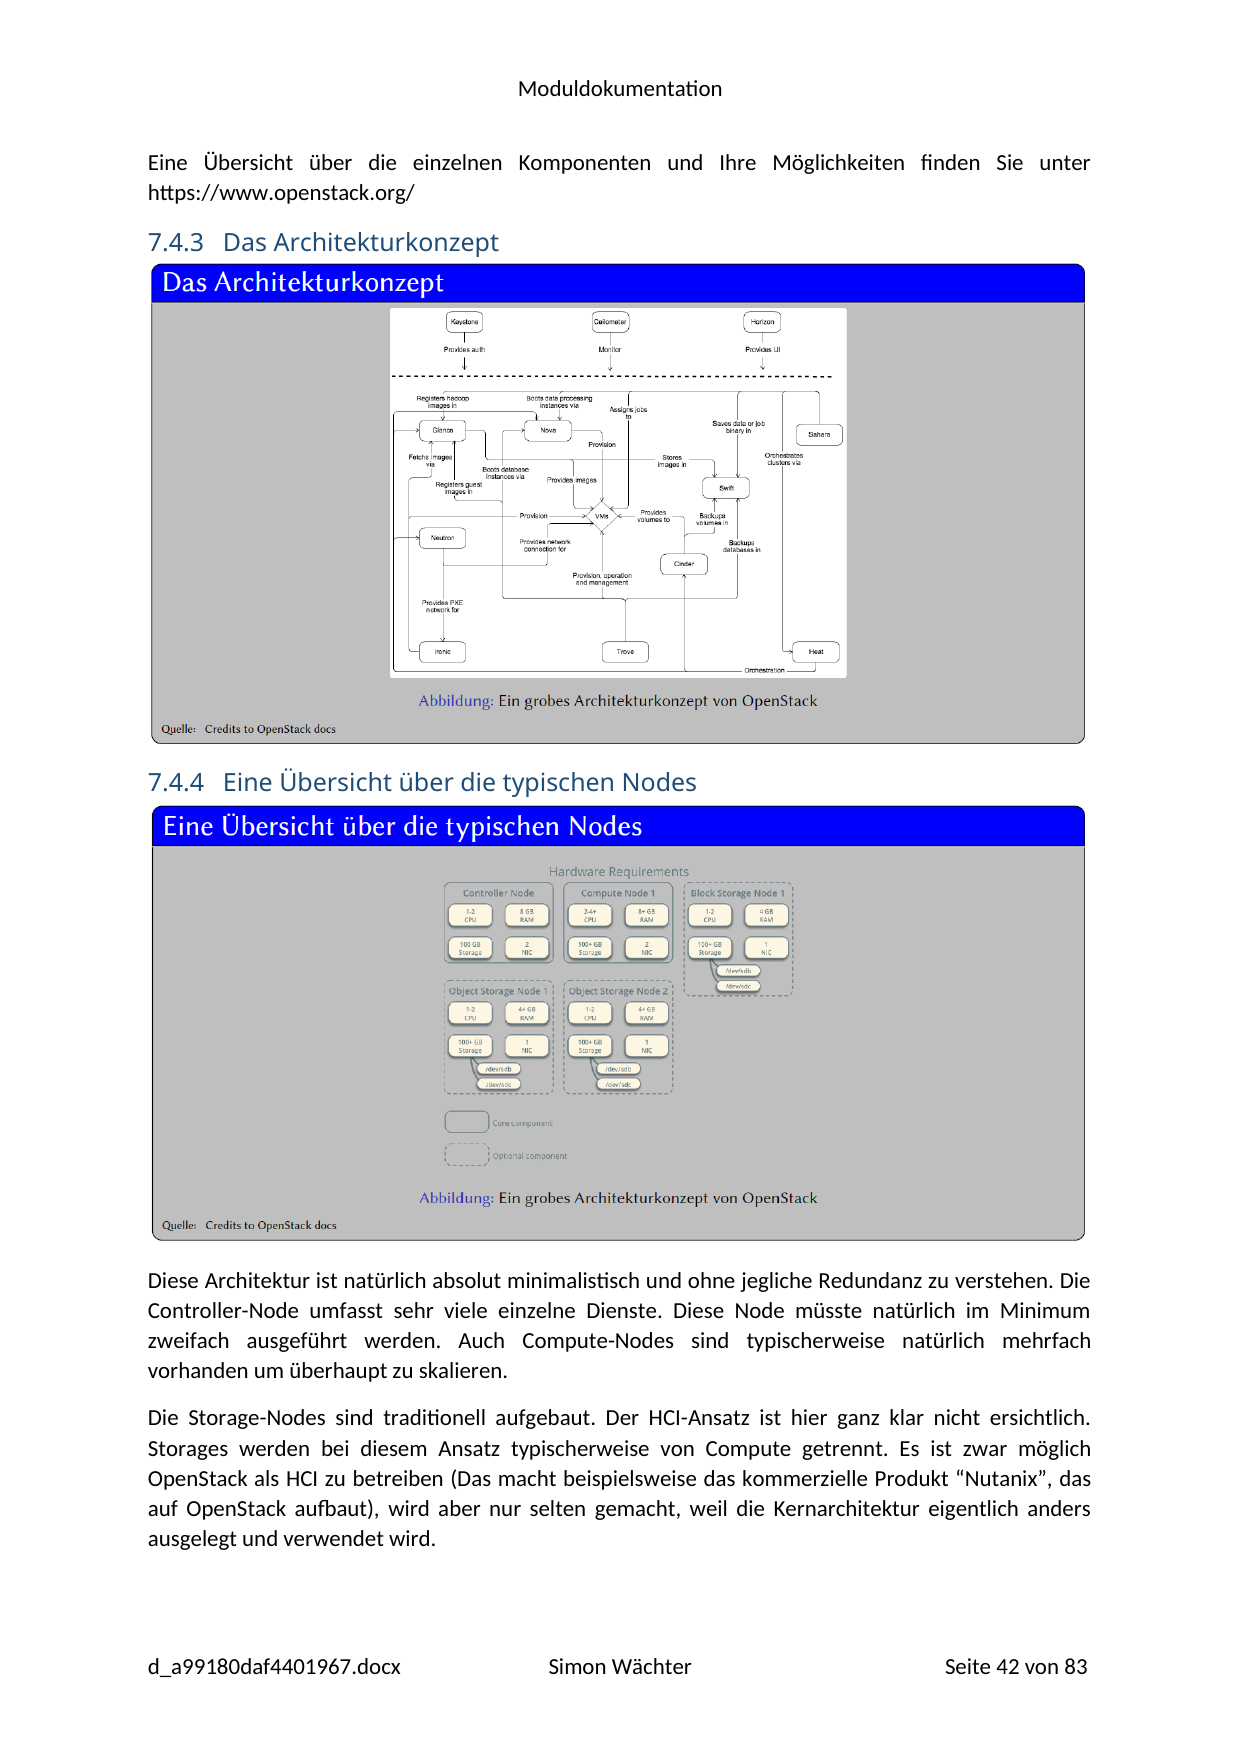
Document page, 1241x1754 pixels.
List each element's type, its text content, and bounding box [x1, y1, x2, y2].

text Eine Übersicht über die einzelnen Komponenten und Ihre Möglichkeiten finden Sie unter https://www.openstack.org/ [148, 148, 1093, 206]
text Die Storage-Nodes sind traditionell aufgebaut. Der HCI-Ansatz ist hier ganz klar nicht ersichtlich. Storages werden bei diesem Ansatz typischerweise von Compute getrennt. Es ist zwar möglich OpenStack als HCI zu betreiben (Das macht beispielsweise das kommerzielle Produkt “Nutanix”, das auf OpenStack aufbaut), wird aber nur selten gemacht, weil die Kernarchitektur eigentlich anders ausgelegt und verwendet wird. [148, 1403, 1093, 1552]
subtitle Das Architekturkonzept [148, 225, 1093, 259]
subtitle Eine Übersicht über die typischen Nodes [148, 764, 1093, 799]
picture [147, 261, 1093, 746]
text Diese Architektur ist natürlich absolut minimalistisch und ohne jegliche Redundanz zu verstehen. Die Controller-Node umfasst sehr viele einzelne Dienste. Diese Node müsste natürlich im Minimum zweifach ausgeführt werden. Auch Compute-Nodes sind typischerweise natürlich mehrfach vorhanden um überhaupt zu skalieren. [148, 1266, 1093, 1384]
picture [147, 801, 1093, 1247]
